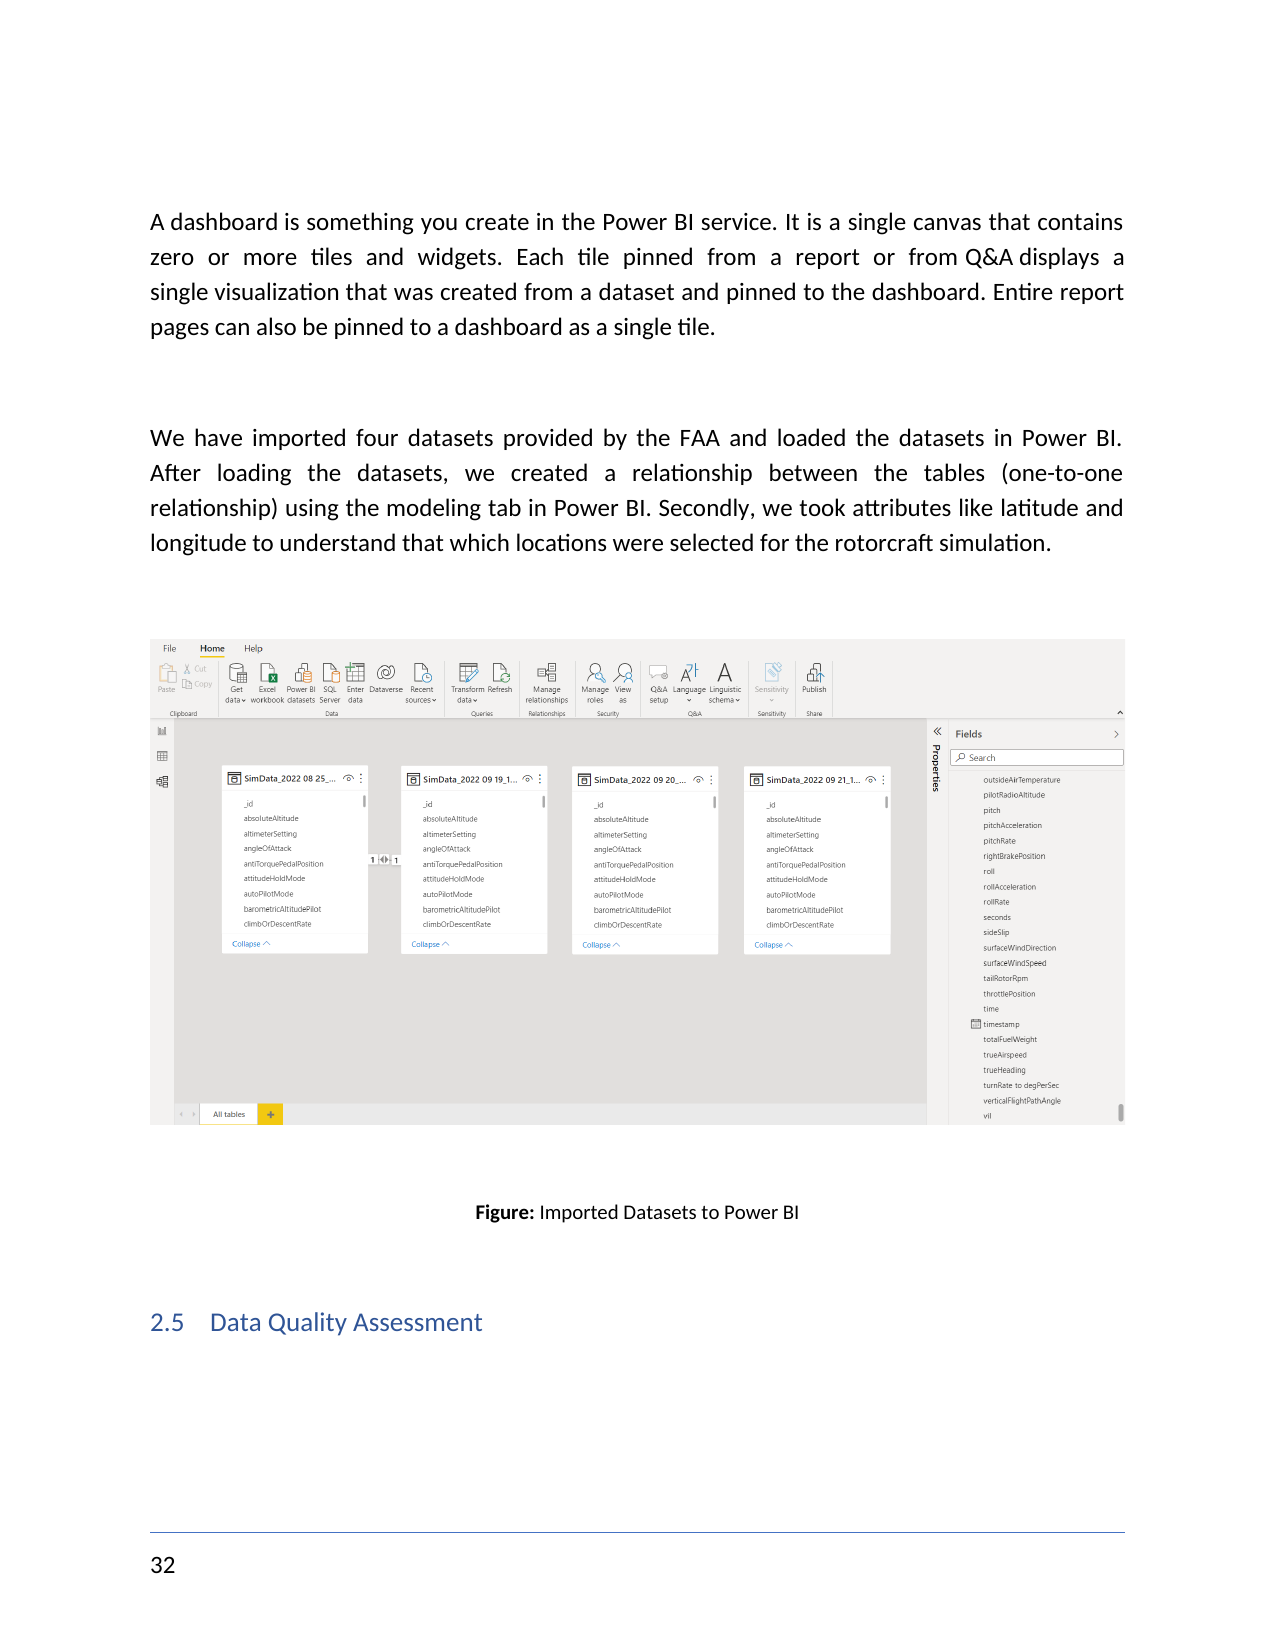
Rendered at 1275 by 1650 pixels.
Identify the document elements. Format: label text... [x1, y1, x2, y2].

text We have imported four datasets provided by the FAA and loaded the datasets in Power BI. After loading the datasets, we created a relationship between the tables (one-to-one relationship) using the modeling tab in Power BI. Secondly, we took attributes like latitude and longitude to understand that which locations were selected for the rotorcraft simulation. [150, 422, 1125, 558]
picture [150, 639, 1125, 1125]
subtitle Data Quality Assessment [150, 1305, 1125, 1338]
text Figure: Imported Datasets to Power BI [150, 1199, 1125, 1225]
text A dashboard is something you create in the Power BI service. It is a single canvas that contains zero or more tiles and widgets. Each tile pinned from a report or from Q&A displays a single visualization that was created from a dataset and pinned to the dashboard. Entire report pages can also be pinned to a dashboard as a single tile. [150, 206, 1125, 341]
